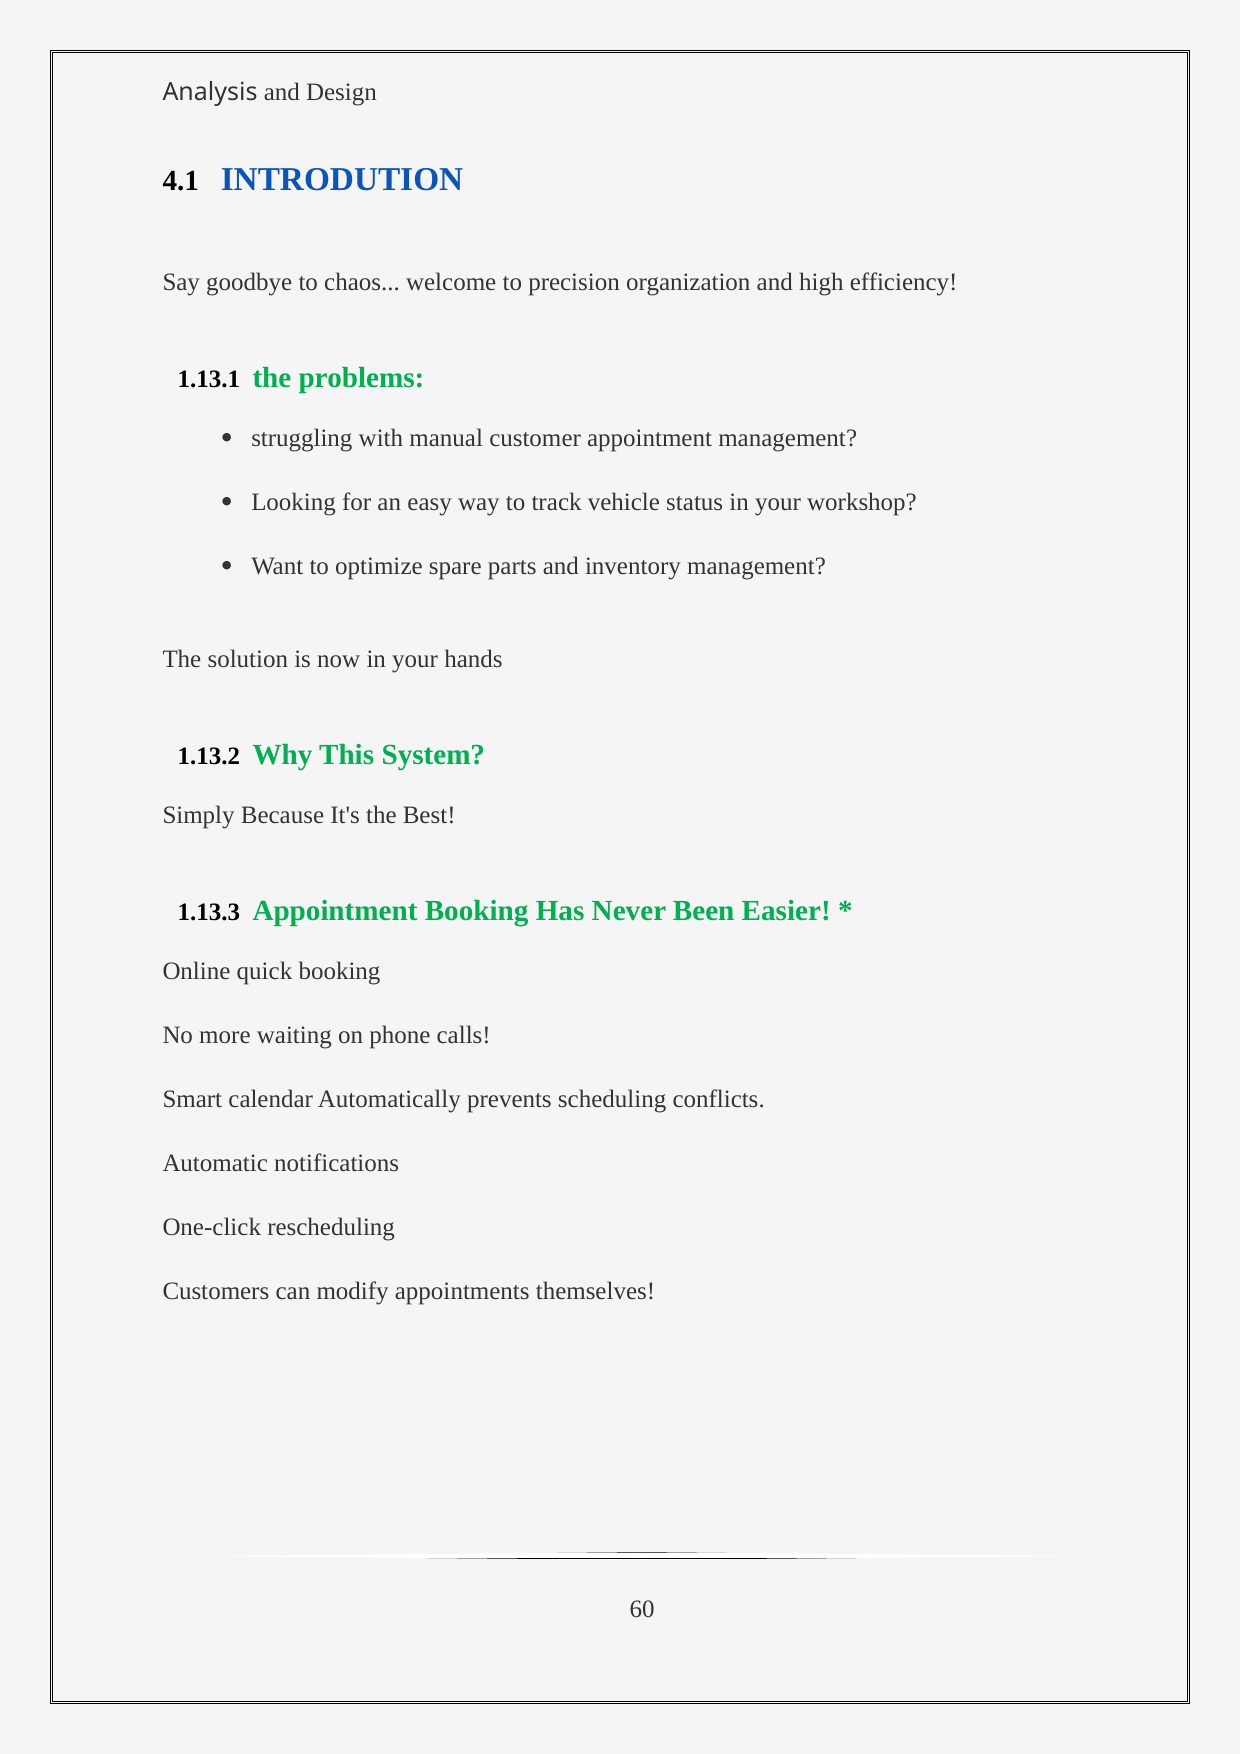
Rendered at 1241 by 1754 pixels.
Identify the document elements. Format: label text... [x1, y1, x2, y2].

text No more waiting on phone calls! [162, 1020, 1122, 1049]
text Simply Because It's the Best! [162, 800, 1122, 829]
subtitle Appointment Booking Has Never Been Easier! * [177, 893, 1122, 927]
text Online quick booking [162, 956, 1122, 985]
list struggling with manual customer appointment management? [222, 423, 1122, 452]
list Want to optimize spare parts and inventory management? [222, 551, 1122, 580]
subtitle Introdution [162, 160, 1122, 198]
text One-click rescheduling [162, 1212, 1122, 1241]
text Say goodbye to chaos... welcome to precision organization and high efficiency! [162, 267, 1122, 296]
subtitle the problems: [177, 360, 1122, 394]
text Automatic notifications [162, 1148, 1122, 1177]
list Looking for an easy way to track vehicle status in your workshop? [222, 487, 1122, 516]
subtitle Why This System? [177, 737, 1122, 771]
text Smart calendar Automatically prevents scheduling conflicts. [162, 1084, 1122, 1113]
text Customers can modify appointments themselves! [162, 1276, 1122, 1304]
text The solution is now in your hands [162, 644, 1122, 673]
